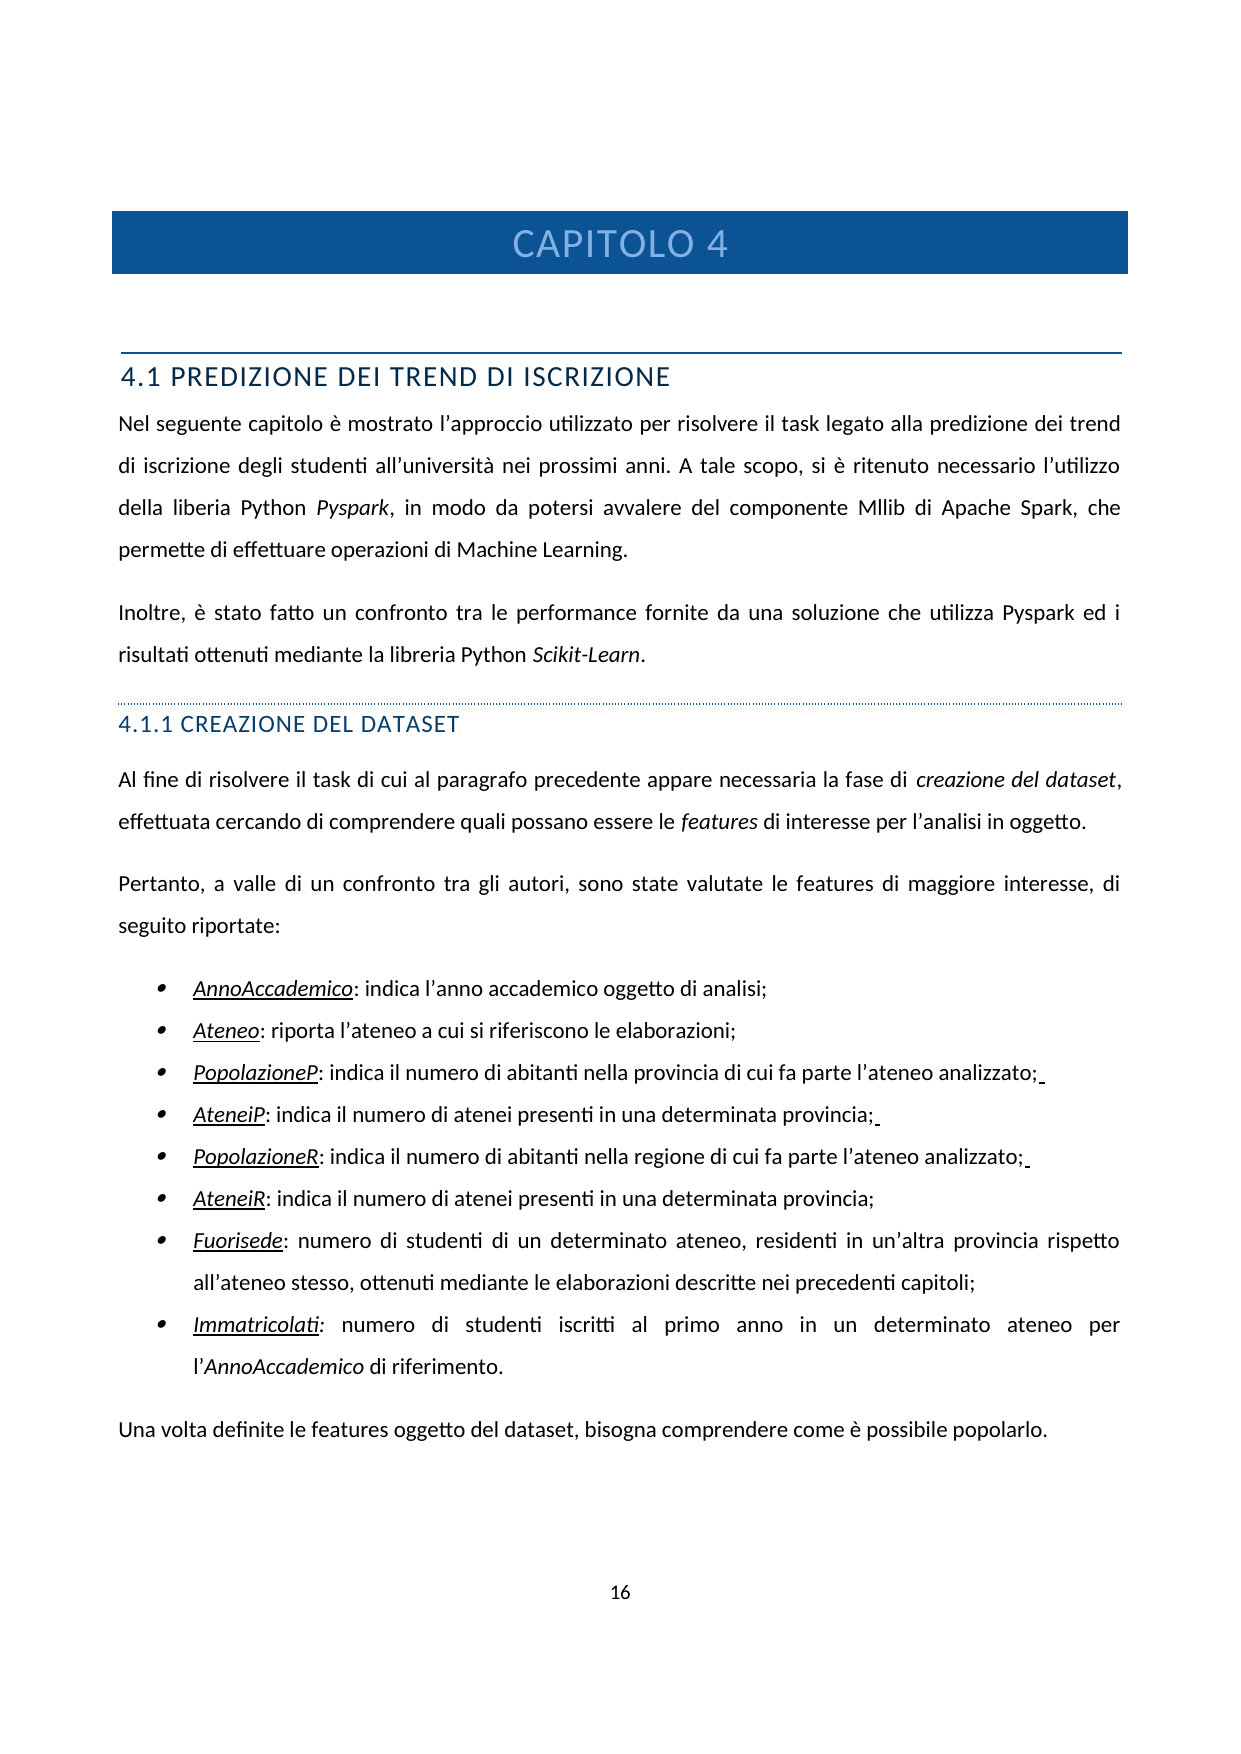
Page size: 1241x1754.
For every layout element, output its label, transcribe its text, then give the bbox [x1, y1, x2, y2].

text Pertanto, a valle di un confronto tra gli autori, sono state valutate le features di maggiore interesse, di seguito riportate: [118, 869, 1122, 939]
list Fuorisede: numero di studenti di un determinato ateneo, residenti in un’altra provincia rispetto all’ateneo stesso, ottenuti mediante le elaborazioni descritte nei precedenti capitoli; [156, 1226, 1122, 1296]
subtitle 4.1.1 Creazione del dataset [118, 703, 1122, 739]
text Inoltre, è stato fatto un confronto tra le performance fornite da una soluzione che utilizza Pyspark ed i risultati ottenuti mediante la libreria Python Scikit-Learn. [118, 598, 1122, 668]
list AnnoAccademico: indica l’anno accademico oggetto di analisi; [156, 974, 1122, 1002]
text Una volta definite le features oggetto del dataset, bisogna comprendere come è possibile popolarlo. [118, 1415, 1122, 1443]
list AteneiR: indica il numero di atenei presenti in una determinata provincia; [156, 1184, 1122, 1212]
list PopolazioneR: indica il numero di abitanti nella regione di cui fa parte l’ateneo analizzato; [156, 1142, 1122, 1170]
subtitle Capitolo 4 [118, 217, 1122, 268]
list PopolazioneP: indica il numero di abitanti nella provincia di cui fa parte l’ateneo analizzato; [156, 1058, 1122, 1086]
text Al fine di risolvere il task di cui al paragrafo precedente appare necessaria la fase di creazione del dataset, effettuata cercando di comprendere quali possano essere le features di interesse per l’analisi in oggetto. [118, 765, 1122, 835]
subtitle 4.1 Predizione dei trend di iscrizione [121, 354, 1122, 394]
list Immatricolati: numero di studenti iscritti al primo anno in un determinato ateneo per l’AnnoAccademico di riferimento. [156, 1310, 1122, 1380]
list Ateneo: riporta l’ateneo a cui si riferiscono le elaborazioni; [156, 1016, 1122, 1044]
list AteneiP: indica il numero di atenei presenti in una determinata provincia; [156, 1100, 1122, 1128]
text Nel seguente capitolo è mostrato l’approccio utilizzato per risolvere il task legato alla predizione dei trend di iscrizione degli studenti all’università nei prossimi anni. A tale scopo, si è ritenuto necessario l’utilizzo della liberia Python Pyspark, in modo da potersi avvalere del componente Mllib di Apache Spark, che permette di effettuare operazioni di Machine Learning. [118, 409, 1122, 563]
